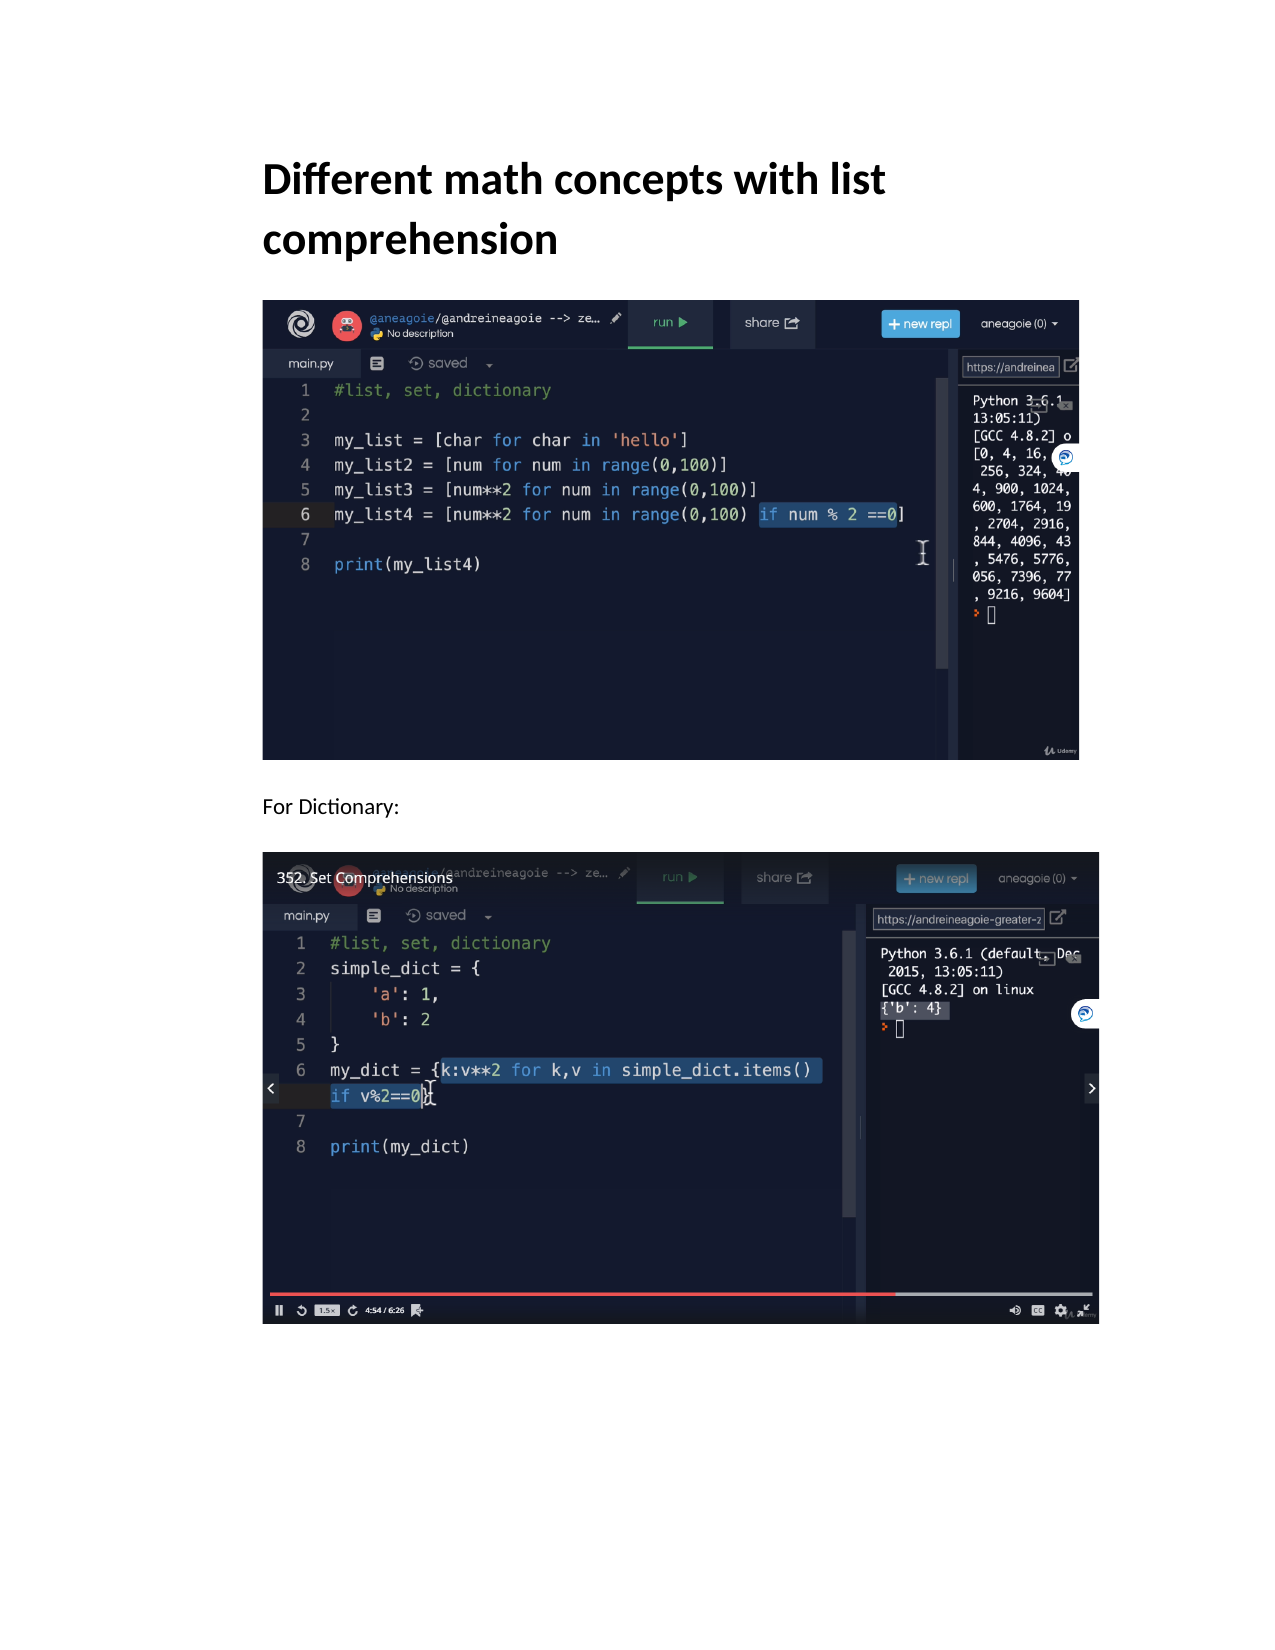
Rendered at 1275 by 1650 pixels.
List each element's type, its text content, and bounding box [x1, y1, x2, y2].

picture [262, 852, 1100, 1324]
list Different math concepts with list comprehension [262, 150, 1125, 266]
list For Dictionary: [262, 792, 1125, 820]
picture [262, 300, 1080, 760]
